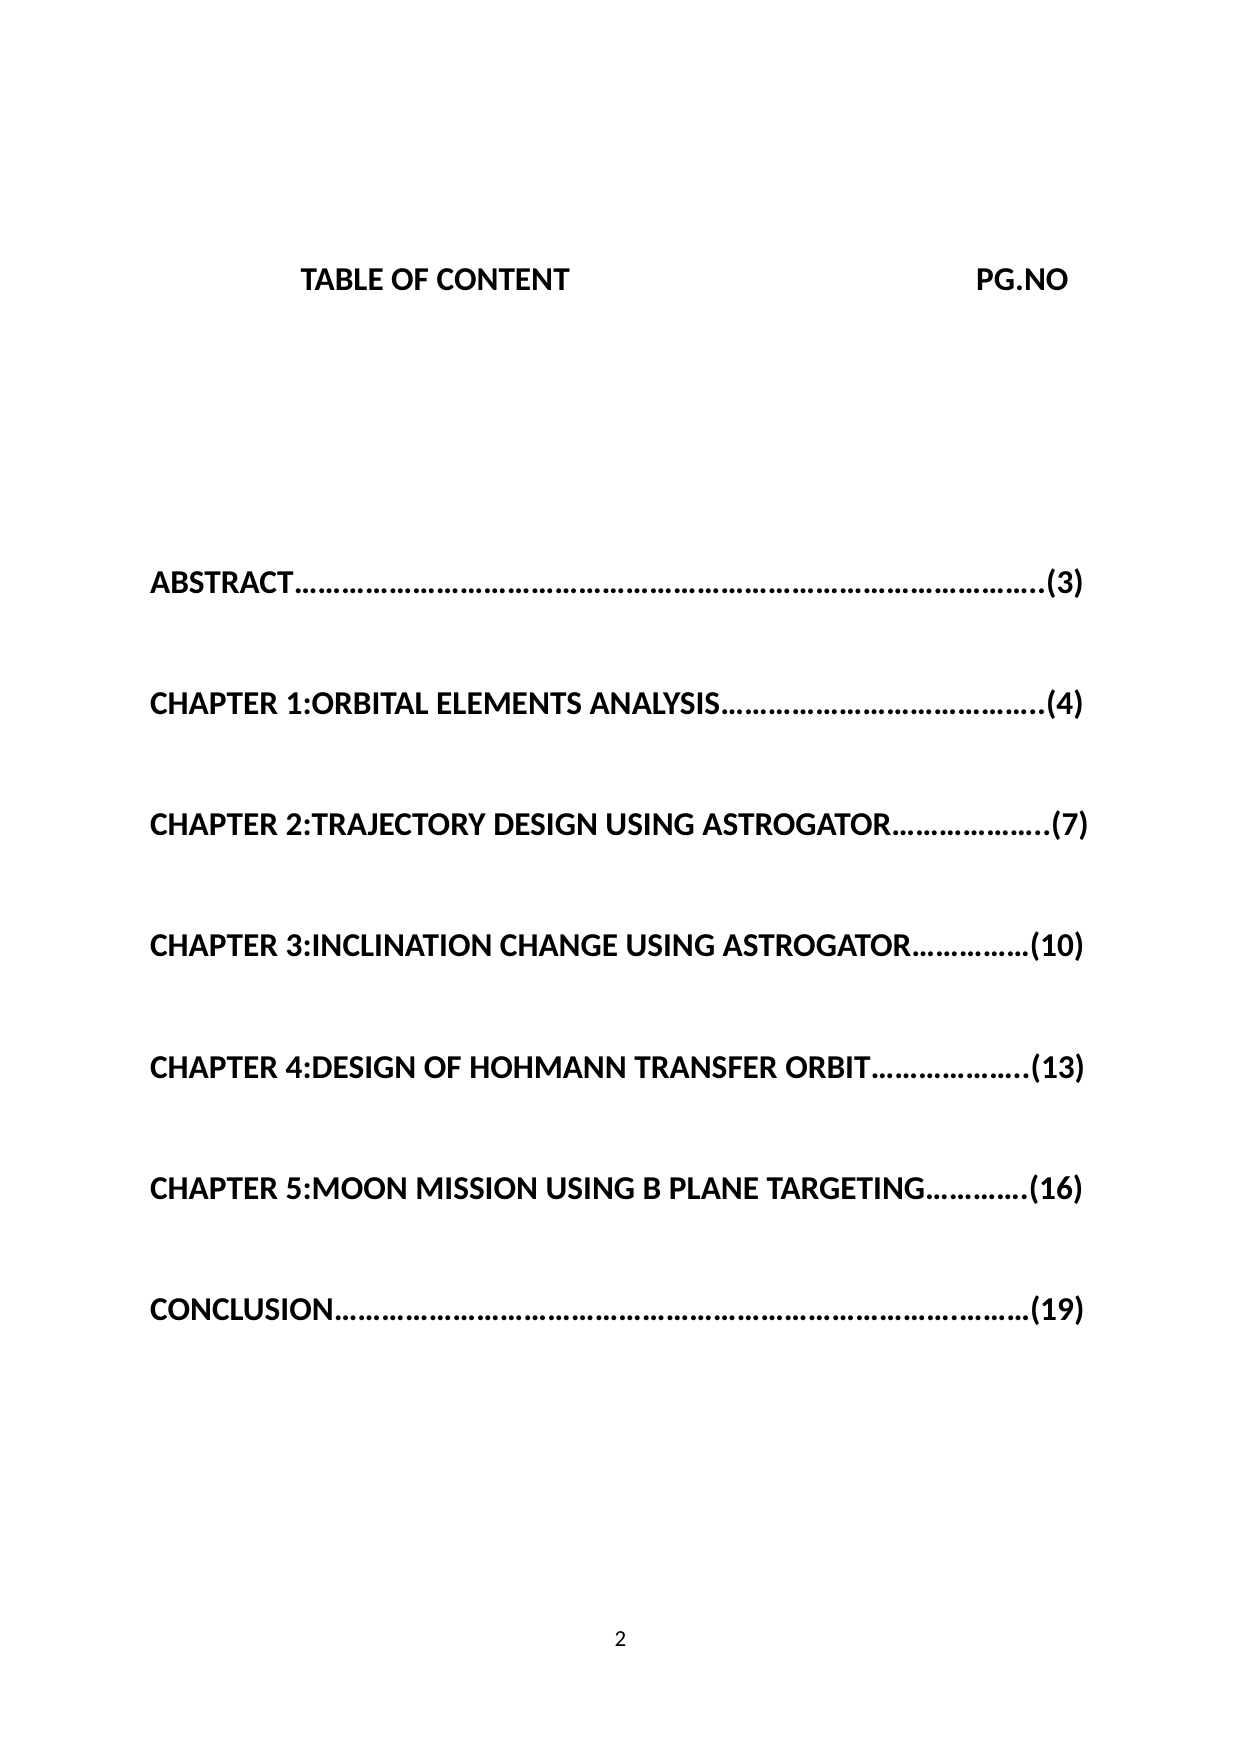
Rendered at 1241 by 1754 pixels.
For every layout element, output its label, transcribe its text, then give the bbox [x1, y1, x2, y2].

text CHAPTER 3:INCLINATION CHANGE USING ASTROGATOR……………(10) [150, 924, 1090, 965]
text CHAPTER 1:ORBITAL ELEMENTS ANALYSIS…………………………………..(4) [150, 682, 1090, 723]
text CHAPTER 5:MOON MISSION USING B PLANE TARGETING………….(16) [150, 1167, 1090, 1208]
text ABSTRACT…………………………………………………………………………………..(3) [150, 561, 1090, 601]
text TABLE OF CONTENT PG.NO [150, 257, 1090, 298]
text CONCLUSION…………………………………………………………………….………(19) [150, 1288, 1090, 1329]
text CHAPTER 2:TRAJECTORY DESIGN USING ASTROGATOR………………..(7) [150, 803, 1090, 844]
text CHAPTER 4:DESIGN OF HOHMANN TRANSFER ORBIT………………..(13) [150, 1046, 1090, 1086]
